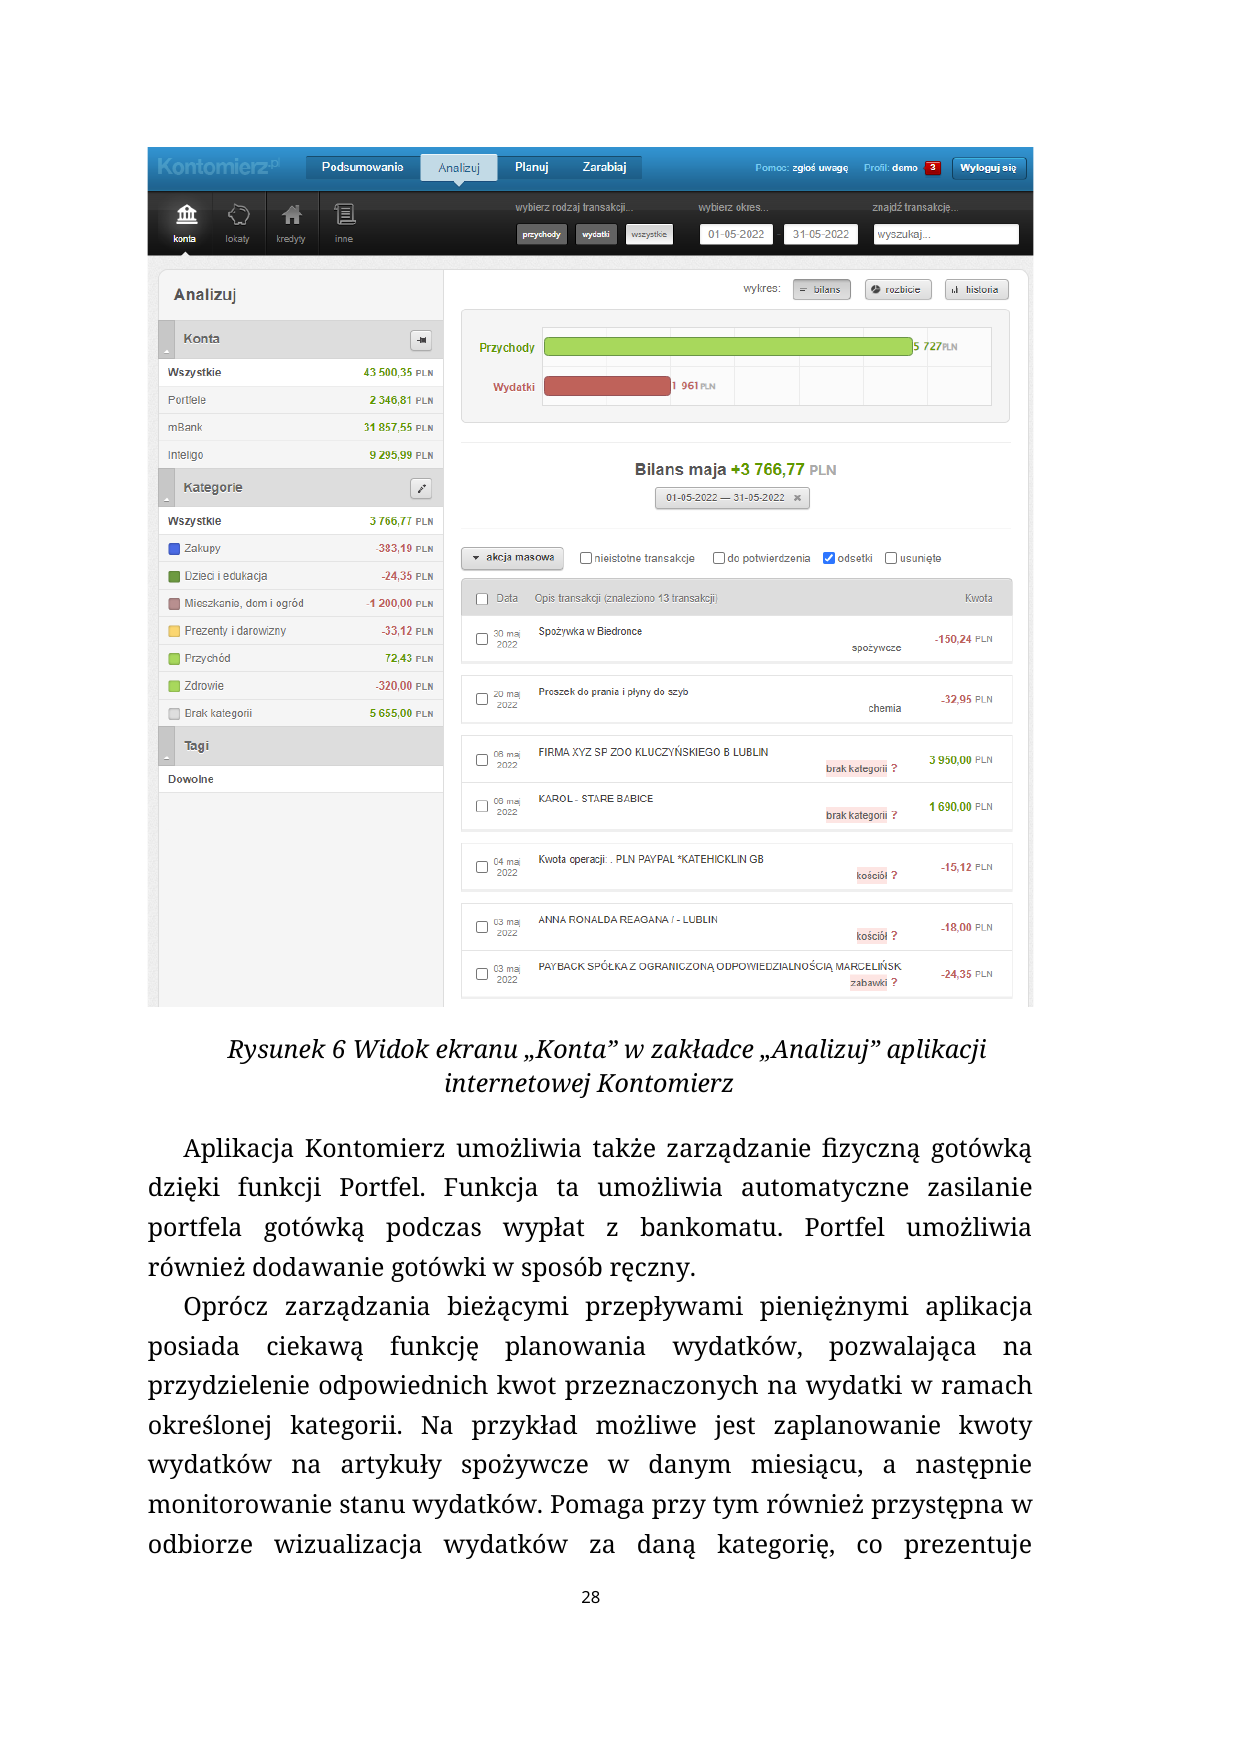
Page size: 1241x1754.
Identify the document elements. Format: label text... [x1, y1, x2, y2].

text Aplikacja Kontomierz umożliwia także zarządzanie fizyczną gotówką dzięki funkcji Portfel. Funkcja ta umożliwia automatyczne zasilanie portfela gotówką podczas wypłat z bankomatu. Portfel umożliwia również dodawanie gotówki w sposób ręczny. [148, 1125, 1033, 1283]
picture [147, 147, 1034, 1007]
